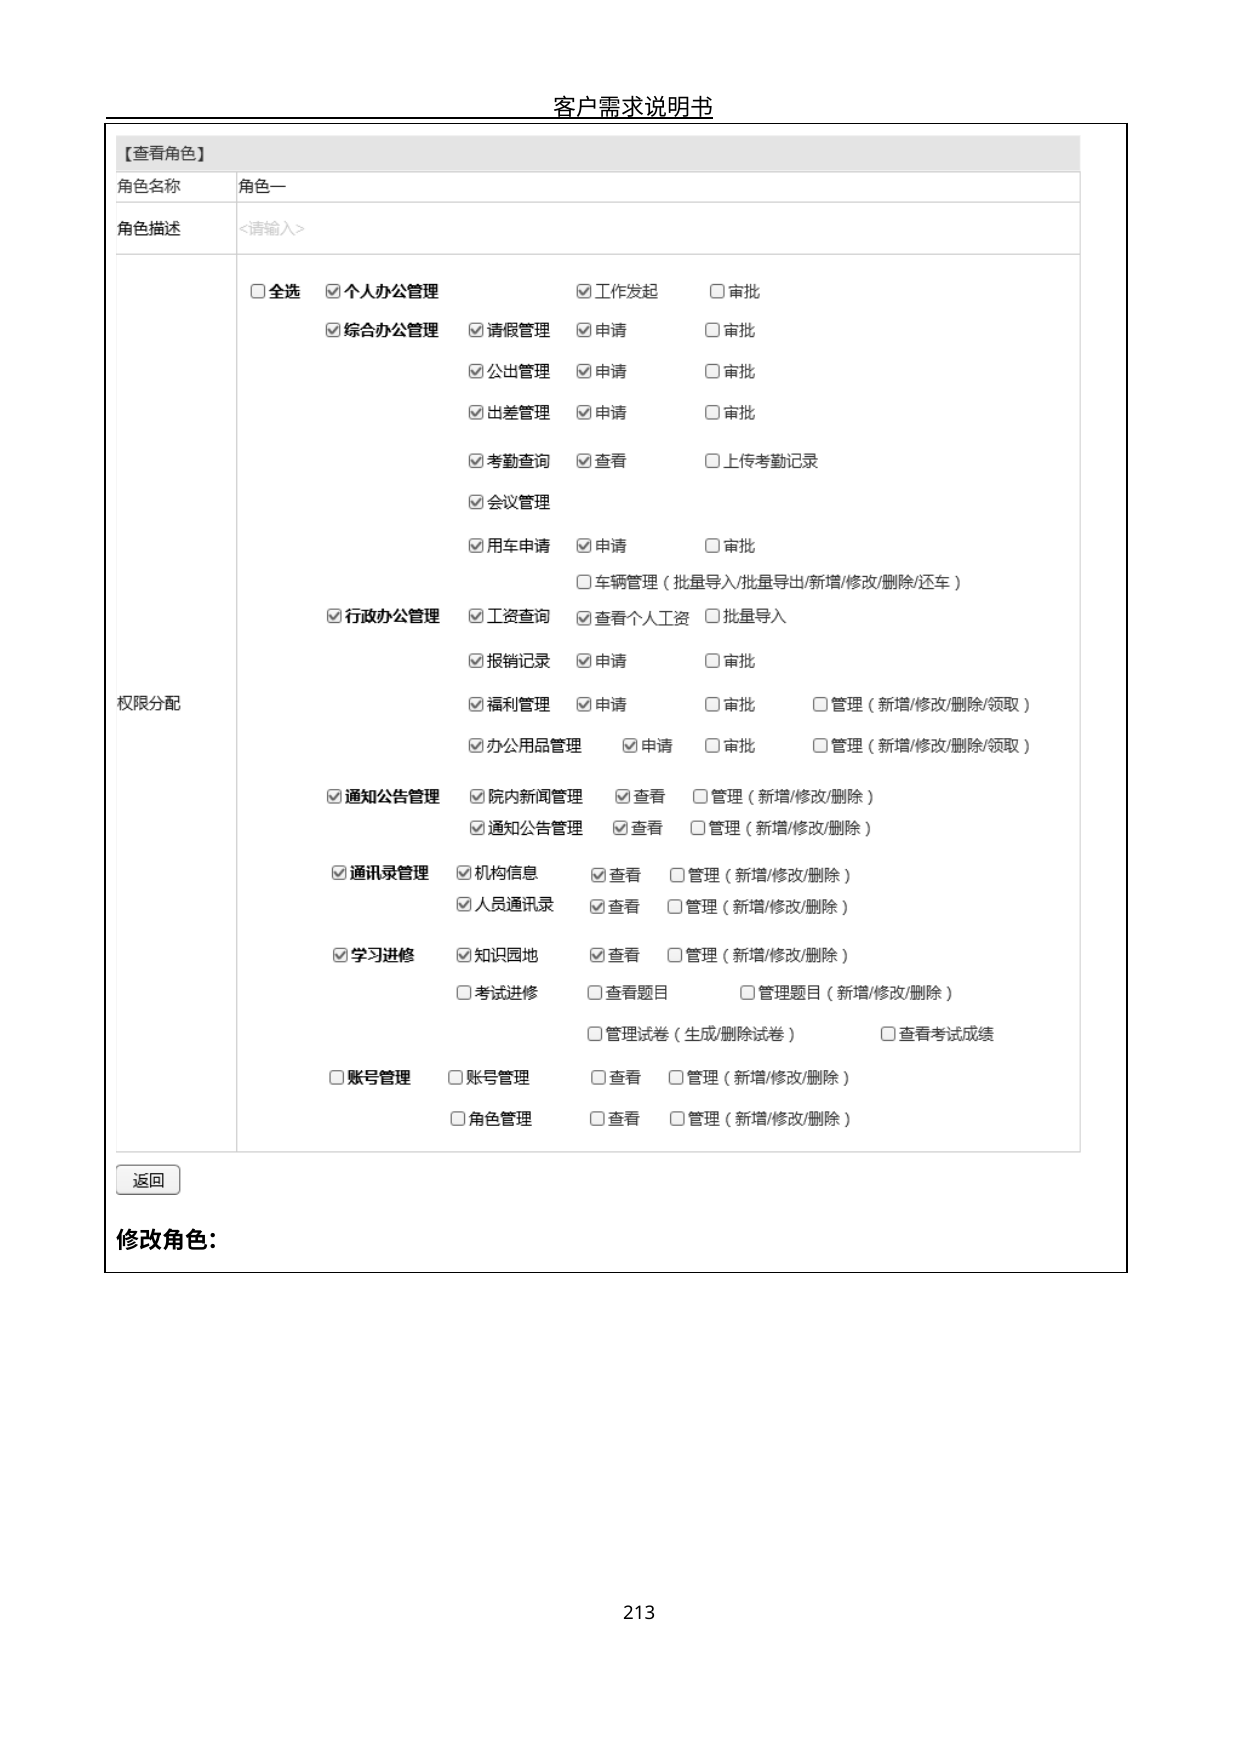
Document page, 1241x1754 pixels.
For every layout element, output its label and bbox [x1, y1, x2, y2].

picture [116, 135, 1081, 1195]
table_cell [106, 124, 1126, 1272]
